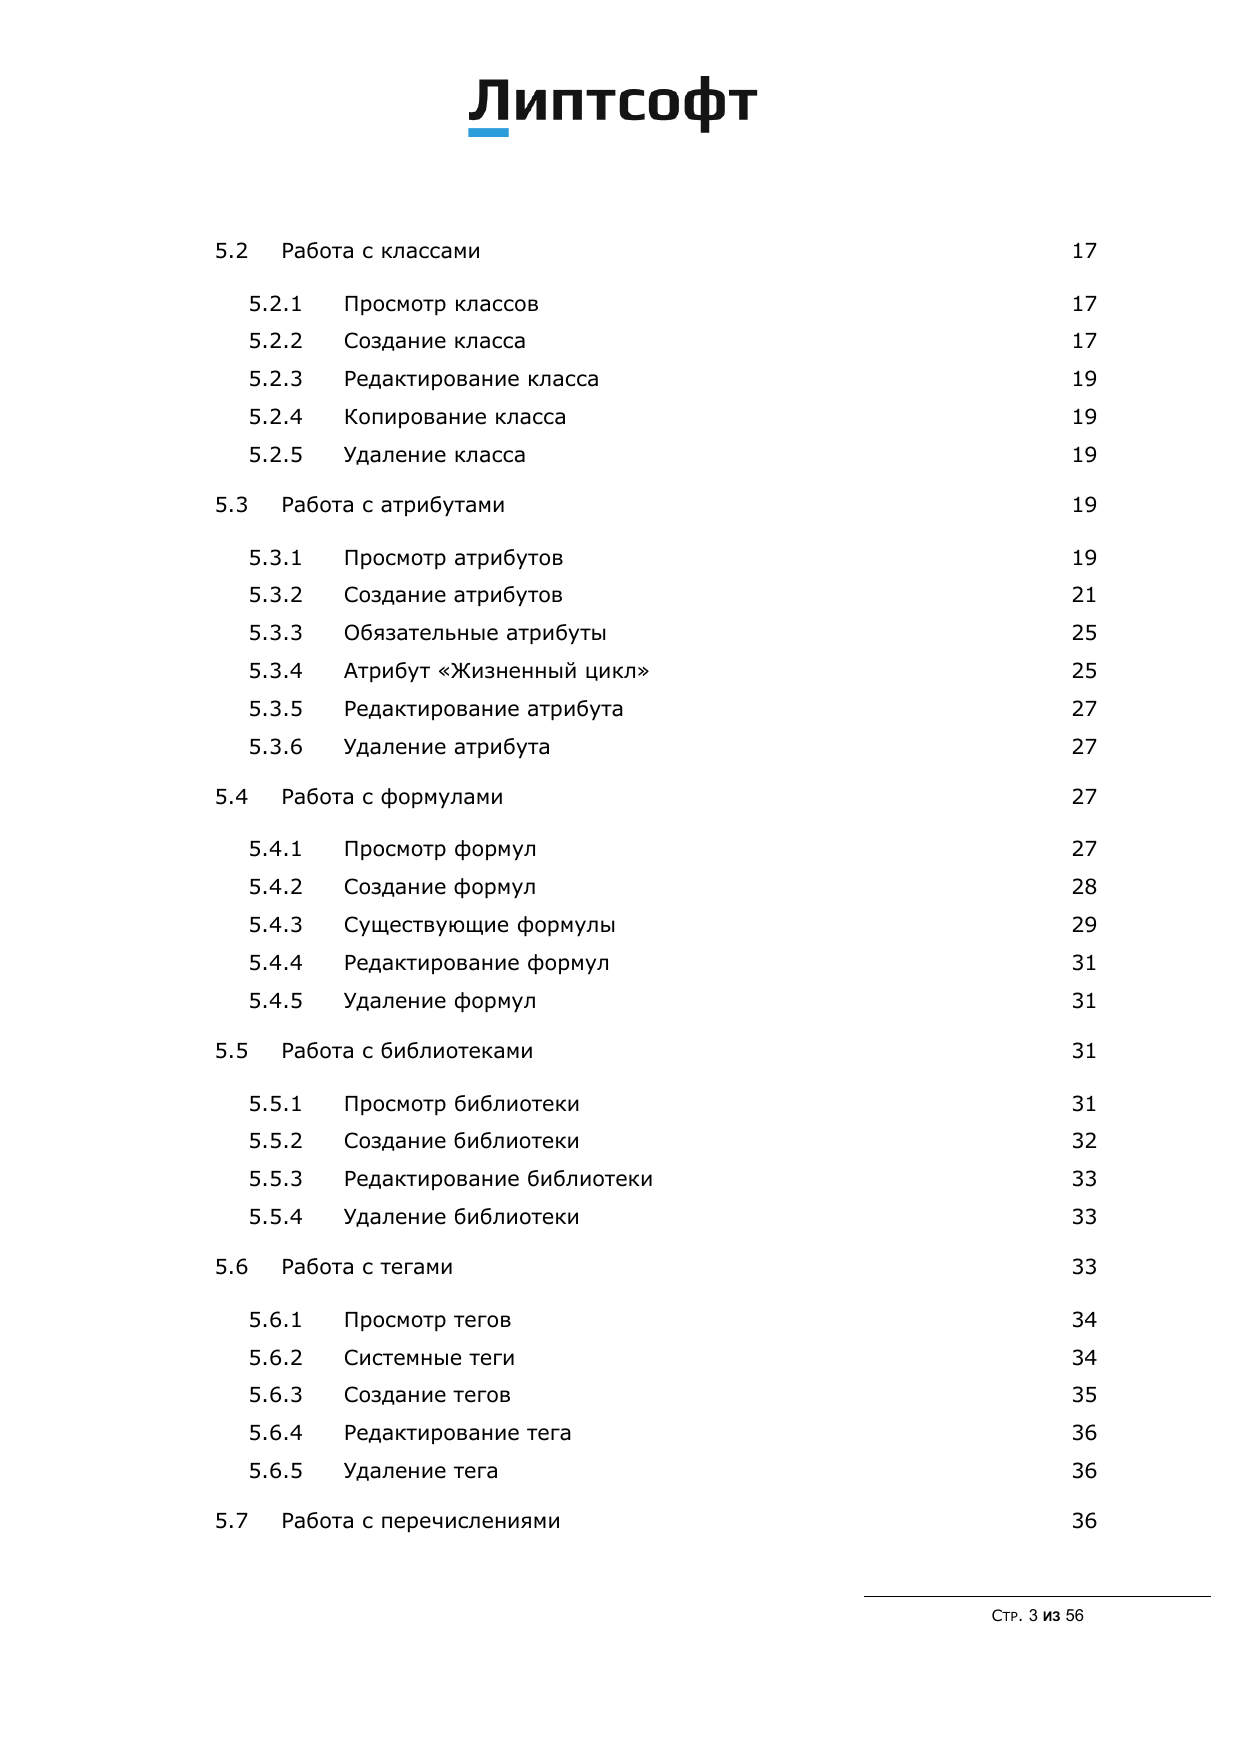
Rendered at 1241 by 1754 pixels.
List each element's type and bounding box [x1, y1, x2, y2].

picture [468, 54, 758, 154]
